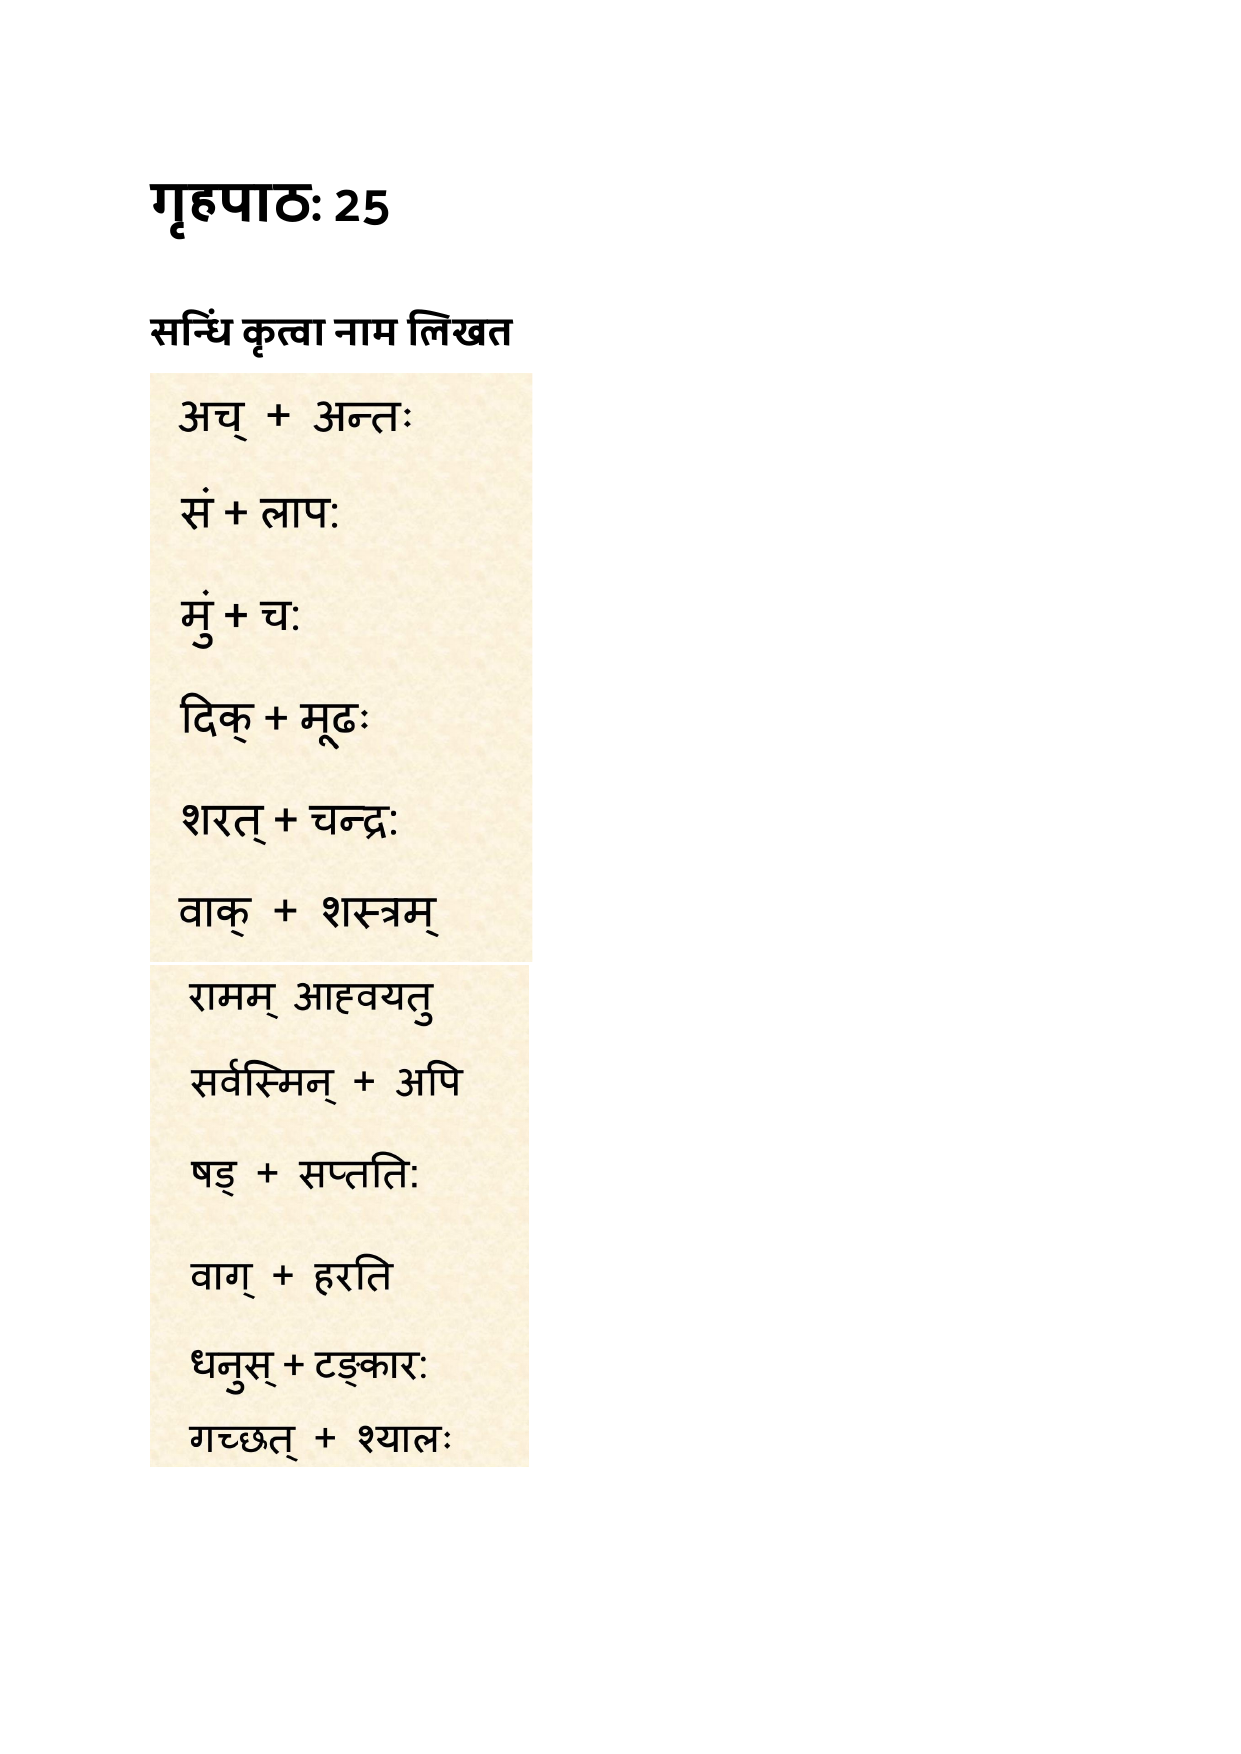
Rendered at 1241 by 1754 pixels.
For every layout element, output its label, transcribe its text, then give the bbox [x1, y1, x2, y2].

picture [150, 373, 533, 962]
text सन्धिं कृत्वा नाम लिखत [150, 296, 1090, 363]
title गृहपाठ: 25 [150, 150, 1090, 248]
picture [150, 965, 529, 1467]
